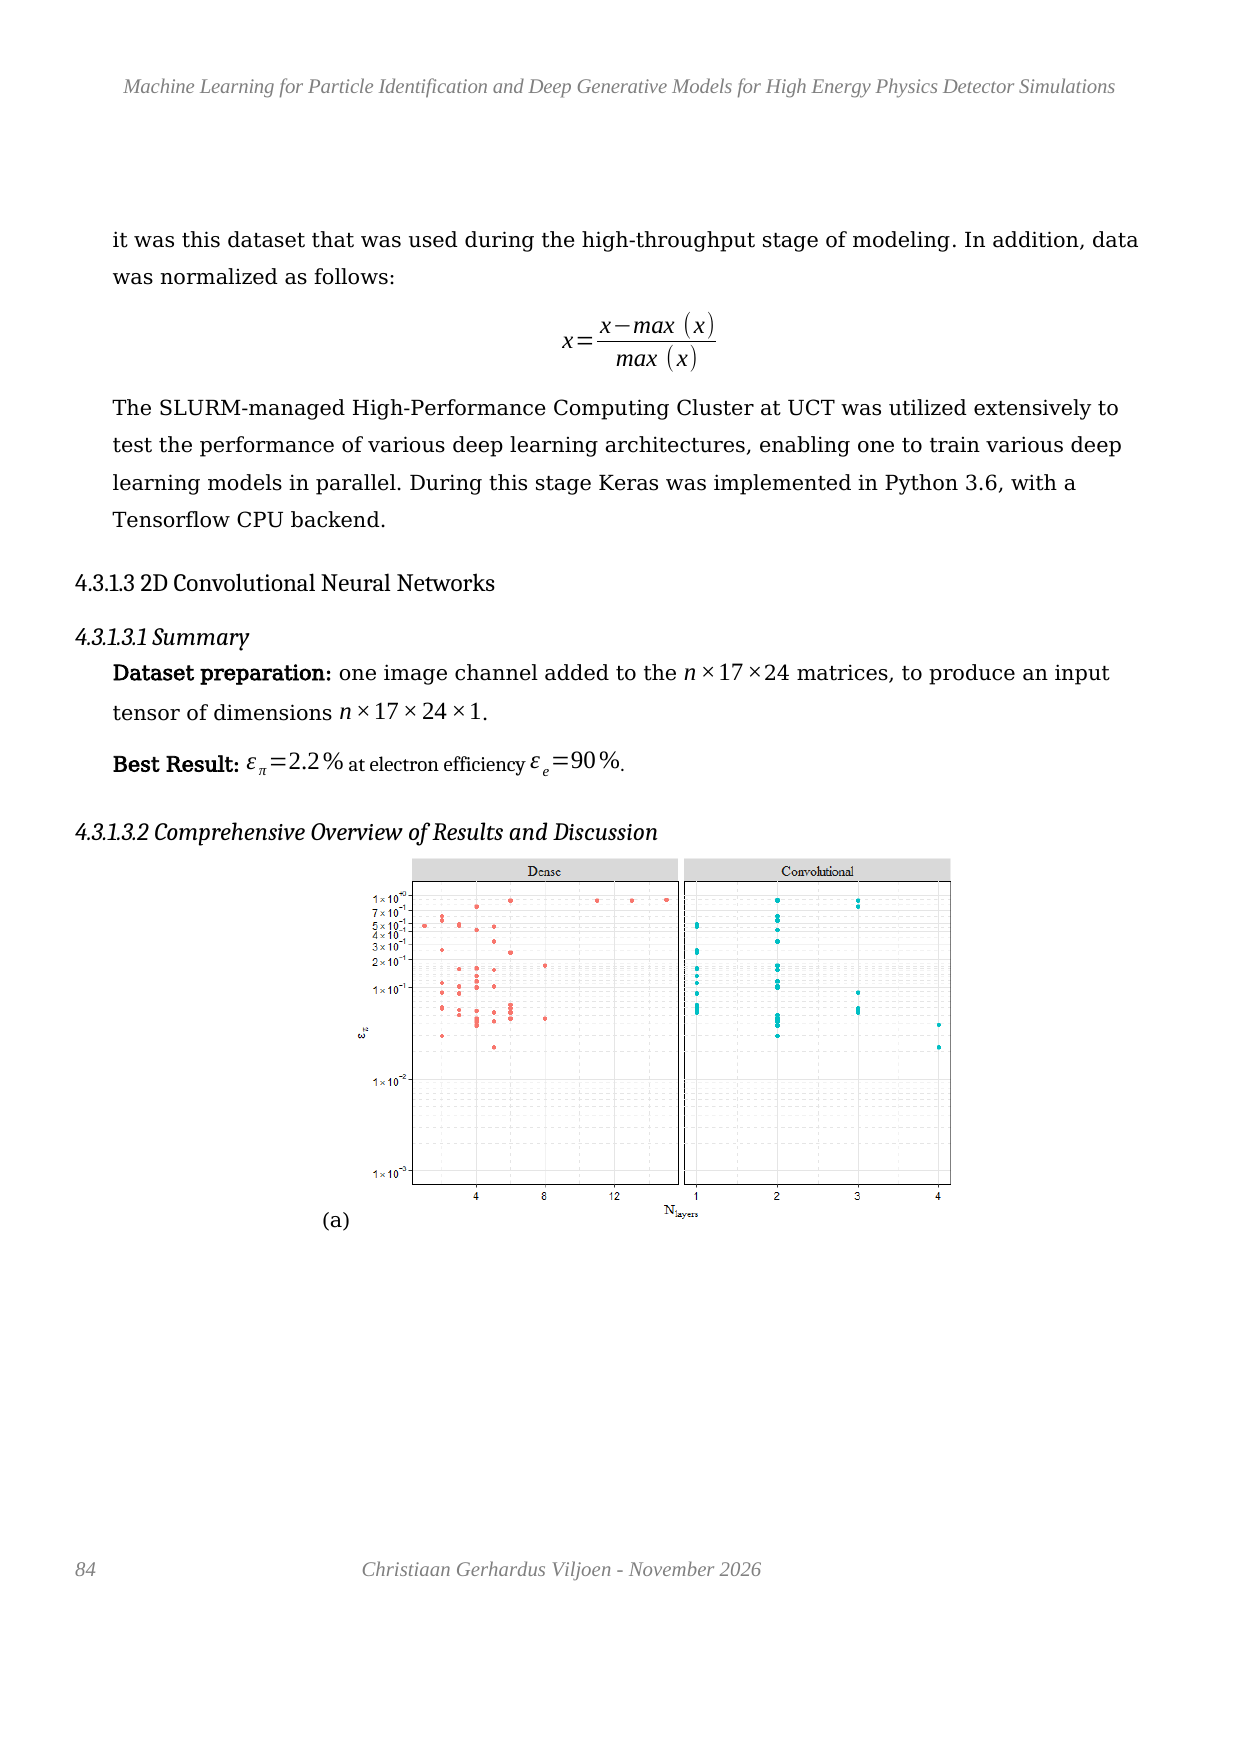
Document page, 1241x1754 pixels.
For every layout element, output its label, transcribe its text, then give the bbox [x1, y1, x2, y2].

subtitle Summary [75, 623, 1165, 652]
picture [351, 853, 957, 1227]
text The SLURM-managed High-Performance Computing Cluster at UCT was utilized extensively to test the performance of various deep learning architectures, enabling one to train various deep learning models in parallel. During this stage Keras was implemented in Python 3.6, with a Tensorflow CPU backend. [112, 394, 1165, 532]
text Dataset preparation: one image channel added to the 24 matrices, to produce an input tensor of dimensions . [112, 658, 1165, 726]
subtitle Comprehensive Overview of Results and Discussion [75, 818, 1165, 847]
text Best Result: at electron efficiency . [112, 747, 1165, 780]
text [112, 227, 1165, 289]
subtitle 2D Convolutional Neural Networks [75, 569, 1165, 598]
